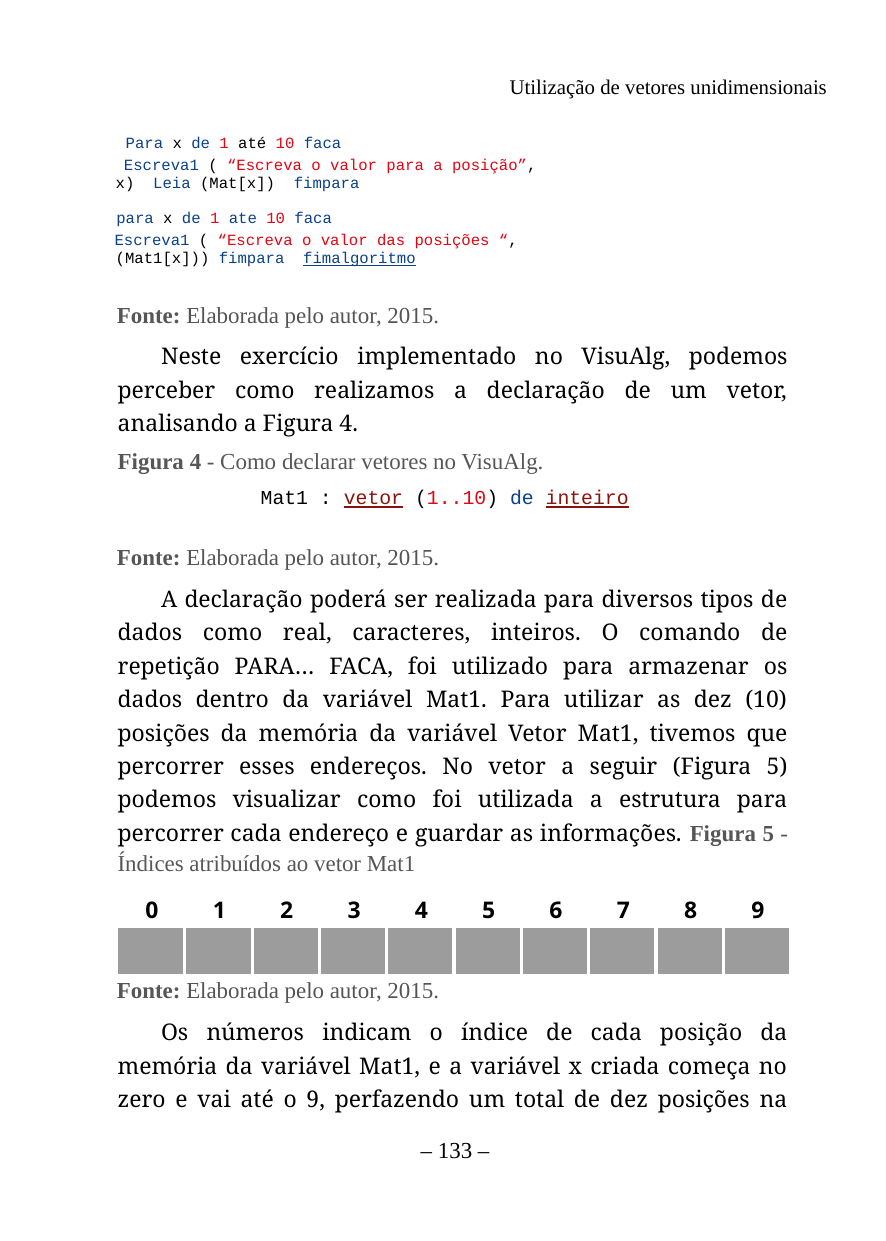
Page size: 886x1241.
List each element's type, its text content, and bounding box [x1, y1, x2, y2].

text Figura 4 - Como declarar vetores no VisuAlg. [117, 448, 791, 474]
text para x de 1 ate 10 faca [116, 211, 619, 228]
table_header [388, 928, 452, 974]
table_header [658, 928, 722, 974]
text Escreva1 ( “Escreva o valor das posições “, (Mat1[x])) fimpara fimalgoritmo [114, 232, 589, 268]
table_header [523, 928, 587, 974]
text Neste exercício implementado no VisuAlg, podemos perceber como realizamos a declaração de um vetor, analisando a Figura 4. [117, 340, 788, 438]
text A declaração poderá ser realizada para diversos tipos de dados como real, caracteres, inteiros. O comando de repetição PARA… FACA, foi utilizado para armazenar os dados dentro da variável Mat1. Para utilizar as dez (10) posições da memória da variável Vetor Mat1, tivemos que percorrer esses endereços. No vetor a seguir (Figura 5) podemos visualizar como foi utilizada a estrutura para percorrer cada endereço e guardar as informações. Figura 5 - Índices atribuídos ao vetor Mat1 [117, 583, 788, 876]
text Para x de 1 até 10 faca [116, 136, 619, 154]
text Fonte: Elaborada pelo autor, 2015. [117, 977, 793, 1004]
text Fonte: Elaborada pelo autor, 2015. [117, 302, 793, 328]
table_header [590, 928, 654, 974]
table_header [186, 928, 251, 974]
text Fonte: Elaborada pelo autor, 2015. [117, 544, 793, 571]
table_header [118, 928, 183, 974]
table_header [254, 928, 318, 974]
table_header [725, 928, 789, 974]
text Escreva1 ( “Escreva o valor para a posição”, x) Leia (Mat[x]) fimpara [114, 158, 561, 194]
text Mat1 : vetor (1..10) de inteiro [116, 488, 773, 511]
table_header [321, 928, 385, 974]
text 0 1 2 3 4 5 6 7 8 9 [116, 894, 793, 925]
table_header [456, 928, 520, 974]
